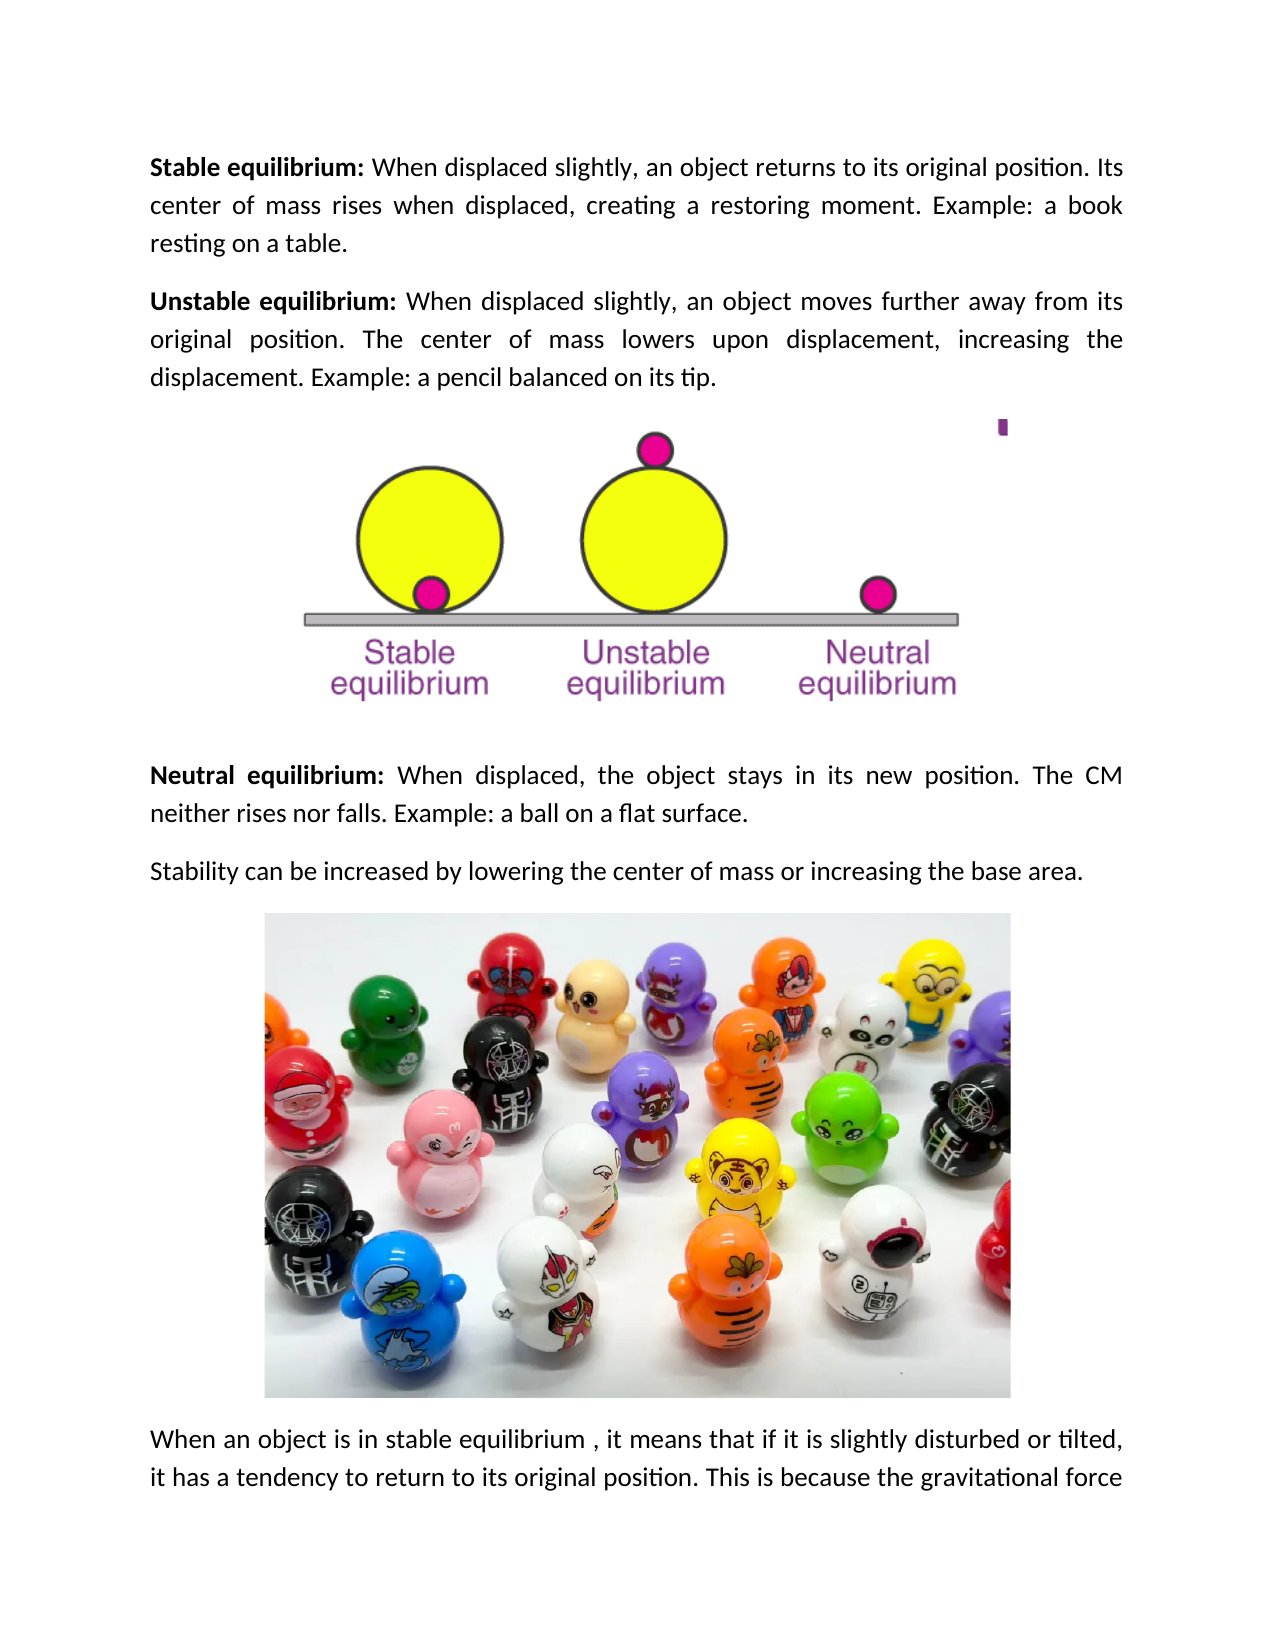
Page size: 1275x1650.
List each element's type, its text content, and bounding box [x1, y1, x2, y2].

picture [264, 913, 1011, 1398]
text Unstable equilibrium: When displaced slightly, an object moves further away from its original position. The center of mass lowers upon displacement, increasing the displacement. Example: a pencil balanced on its tip. [150, 284, 1125, 393]
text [150, 1422, 1125, 1493]
text Stability can be increased by lowering the center of mass or increasing the base area. [150, 854, 1125, 888]
text Neutral equilibrium: When displaced, the object stays in its new position. The CM neither rises nor falls. Example: a ball on a flat surface. [150, 758, 1125, 829]
text Stable equilibrium: When displaced slightly, an object returns to its original position. Its center of mass rises when displaced, creating a restoring moment. Example: a book resting on a table. [150, 150, 1125, 259]
picture [267, 419, 1008, 734]
